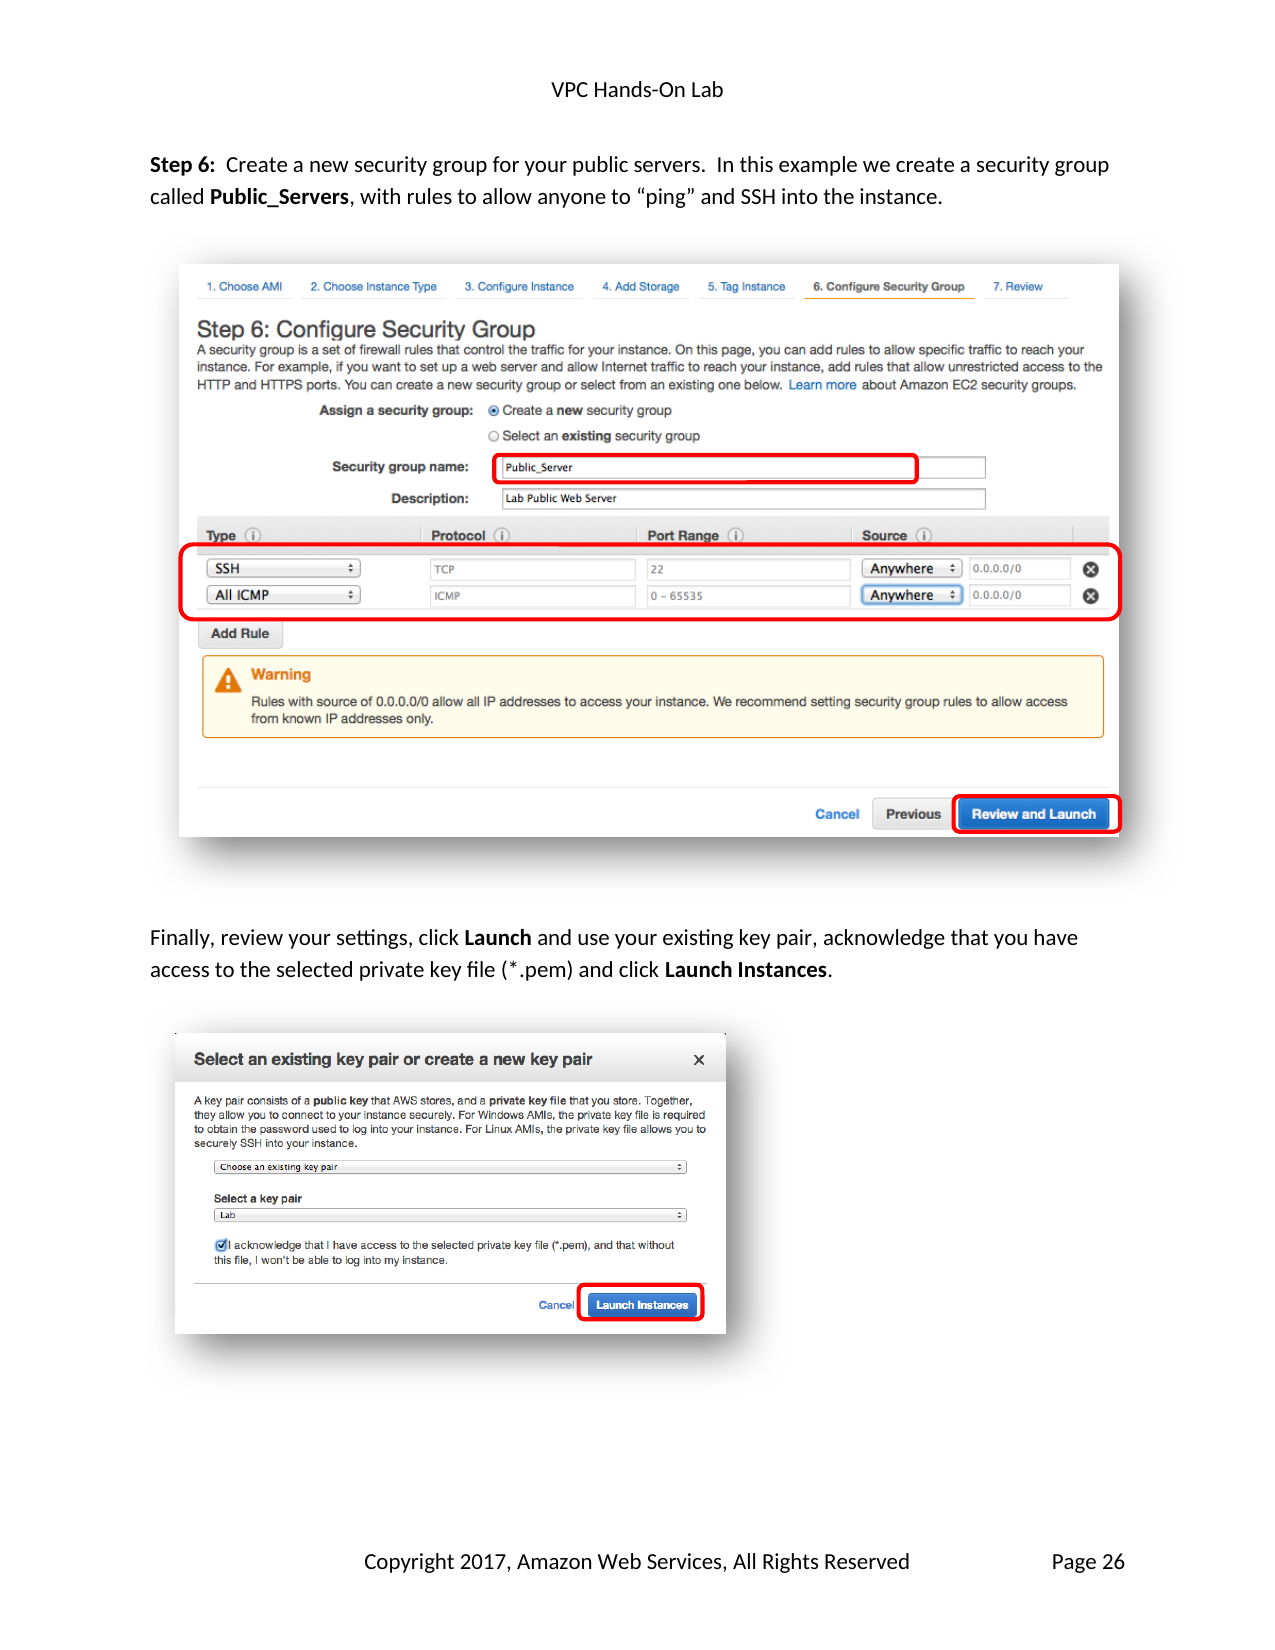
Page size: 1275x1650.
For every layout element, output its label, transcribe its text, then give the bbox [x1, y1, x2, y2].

picture [175, 1033, 726, 1334]
text Finally, review your settings, click Launch and use your existing key pair, acknowledge that you have access to the selected private key file (*.pem) and click Launch Instances. [150, 923, 1125, 983]
picture [179, 264, 1119, 550]
picture [956, 799, 1118, 829]
text Step 6: Create a new security group for your public servers. In this example we create a security group called Public_Servers, with rules to allow anyone to “ping” and SSH into the instance. [150, 150, 1125, 210]
picture [183, 547, 1118, 617]
picture [179, 614, 1119, 837]
